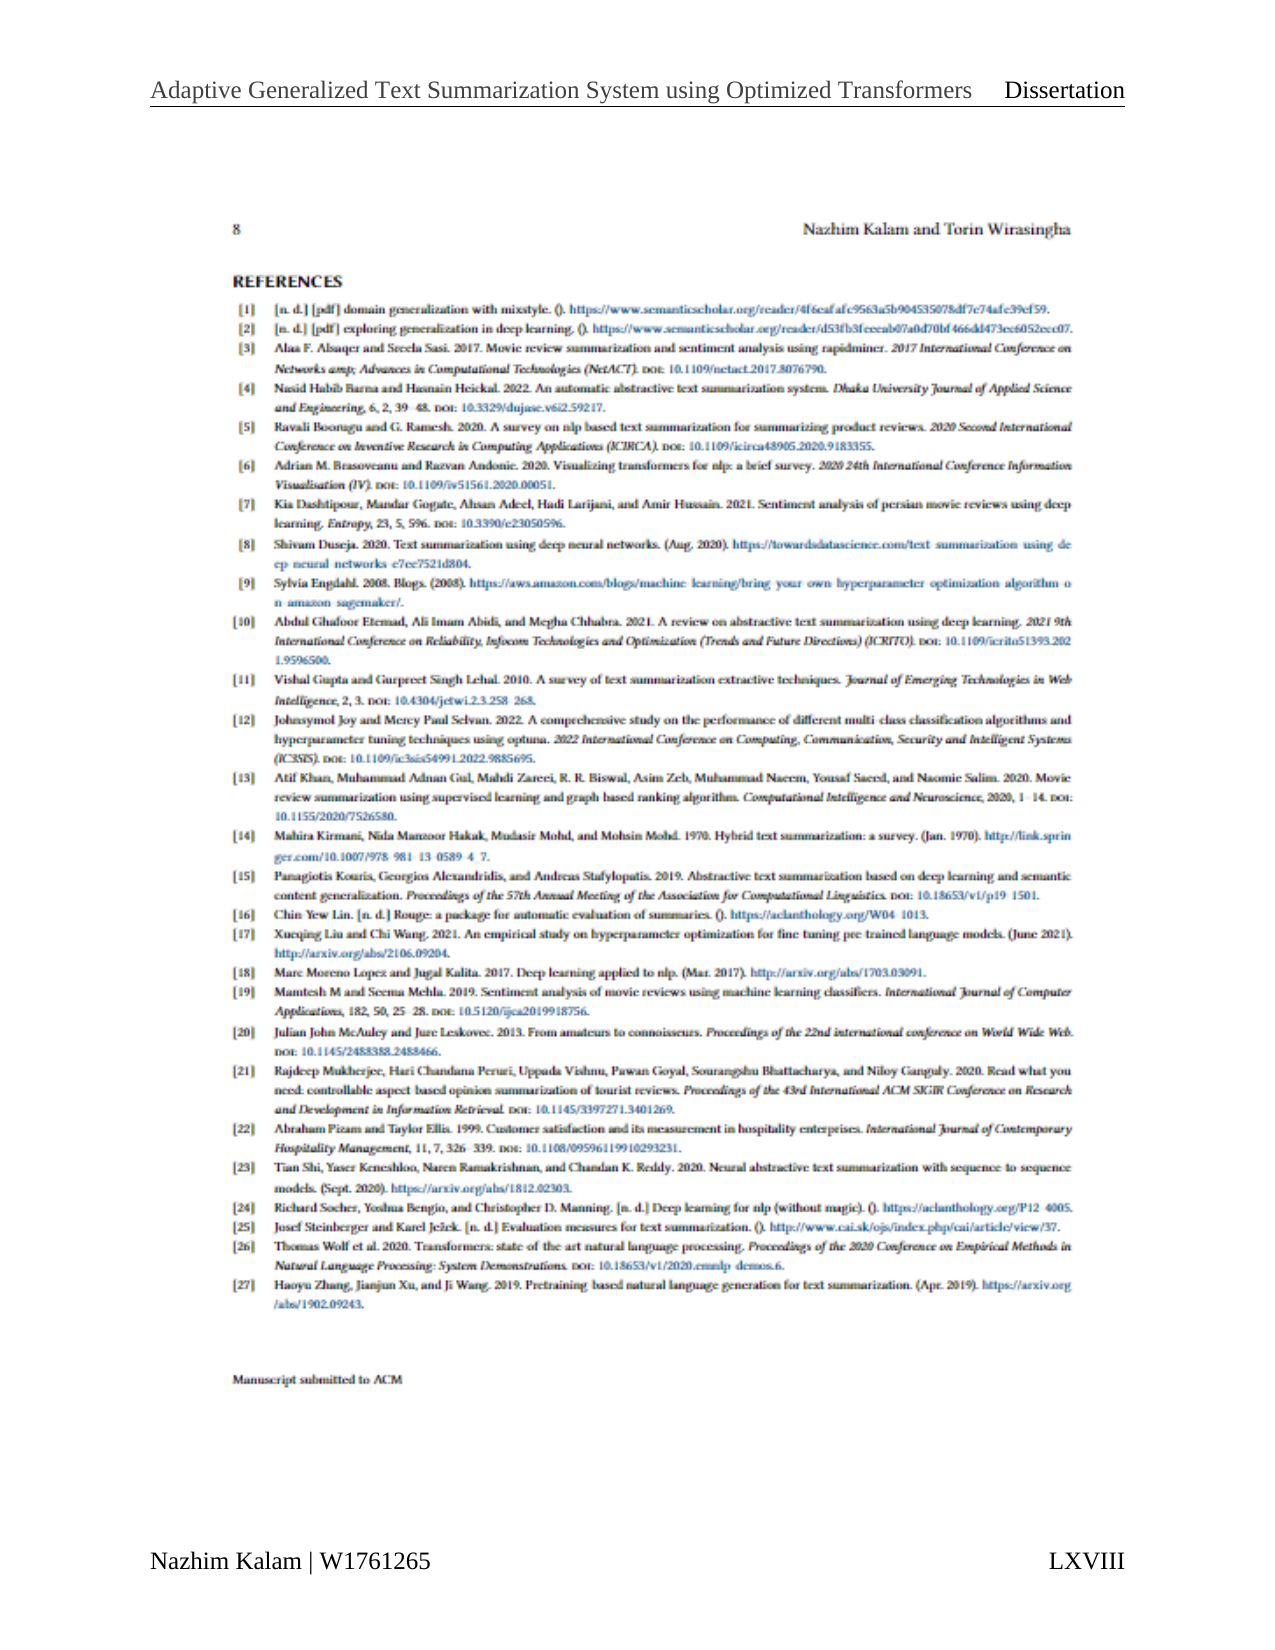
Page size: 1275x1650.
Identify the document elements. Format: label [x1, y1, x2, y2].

picture [150, 150, 1146, 1486]
